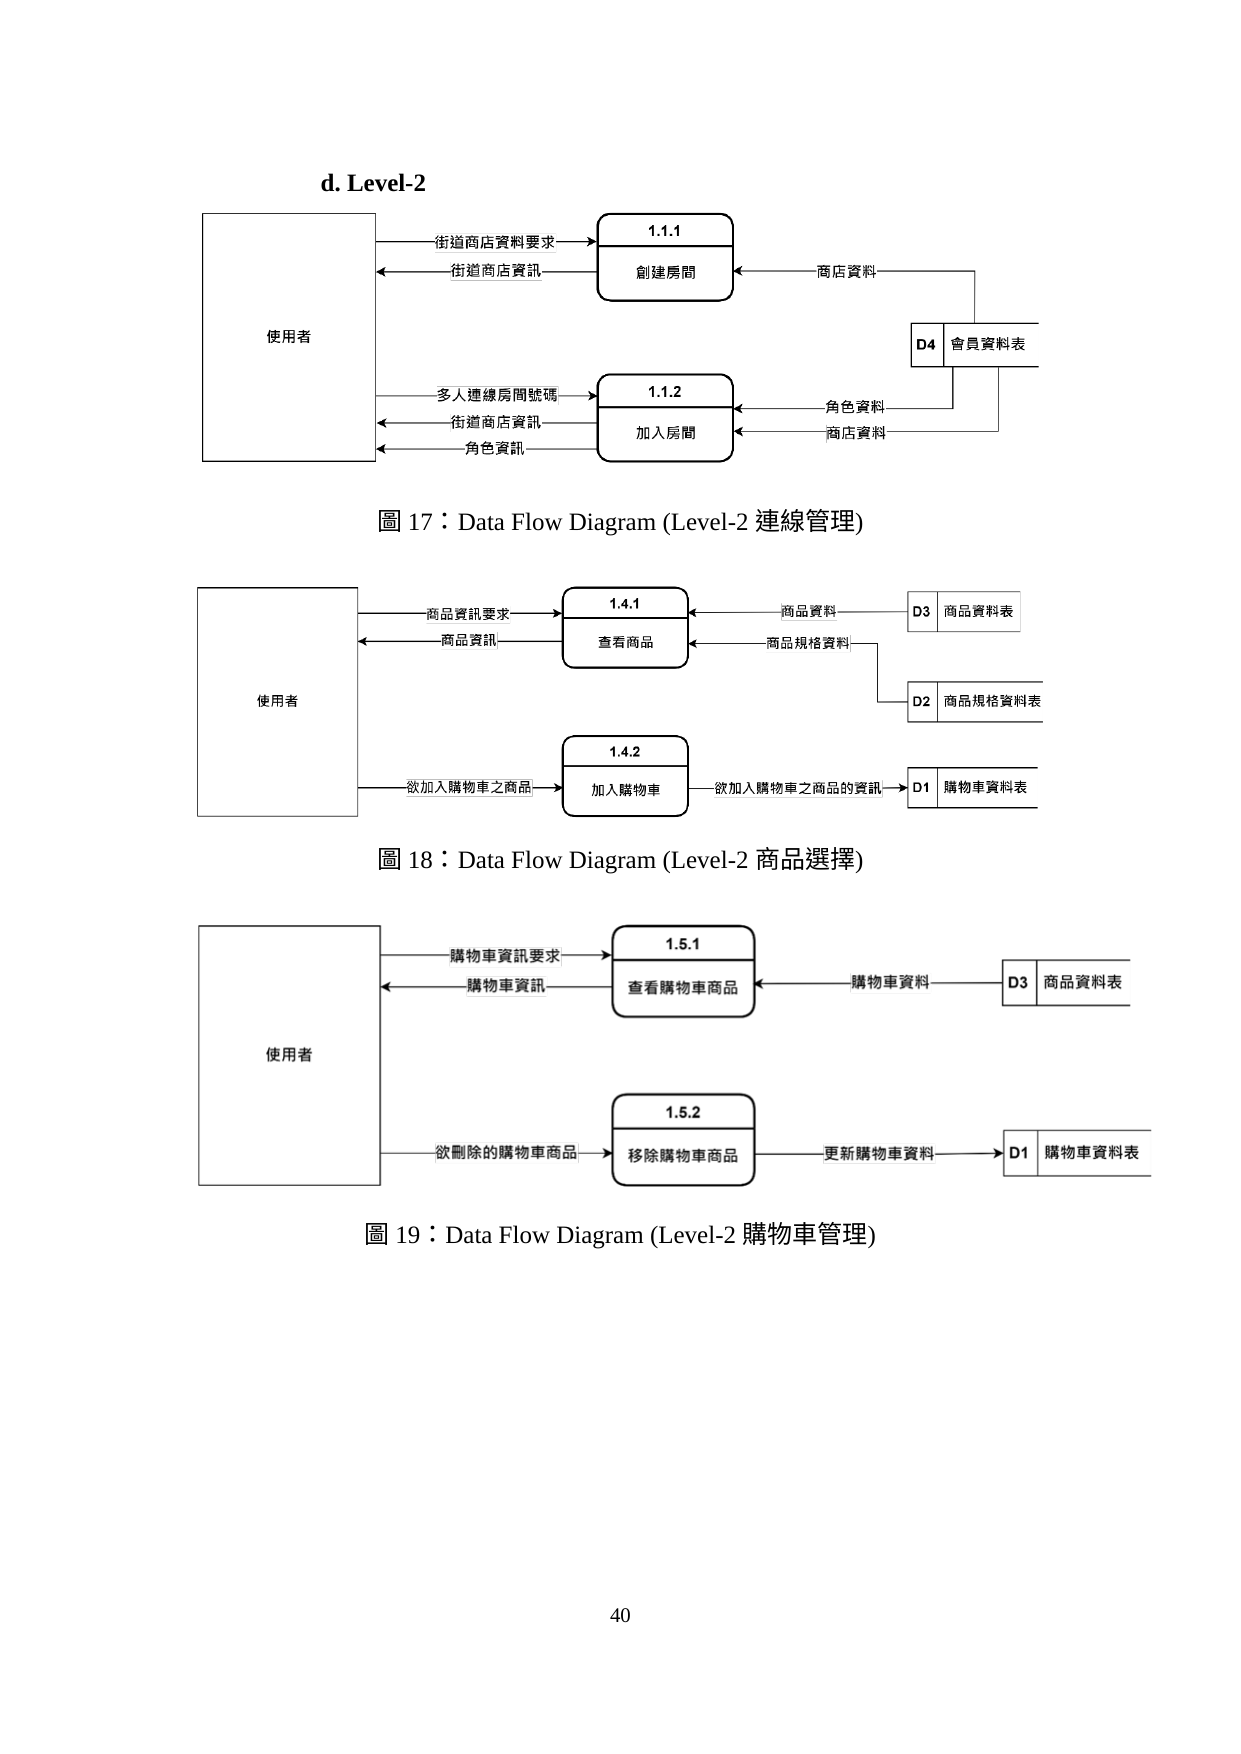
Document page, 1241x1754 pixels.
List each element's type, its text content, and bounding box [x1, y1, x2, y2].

picture [187, 913, 1163, 1198]
text 圖 17：Data Flow Diagram (Level-2 連線管理) [187, 501, 1053, 539]
picture [187, 576, 1053, 827]
text 圖 18：Data Flow Diagram (Level-2 商品選擇) [187, 839, 1053, 876]
picture [191, 201, 1049, 473]
text d. Level-2 [261, 164, 1053, 201]
text 圖 19：Data Flow Diagram (Level-2 購物車管理) [187, 1214, 1053, 1251]
